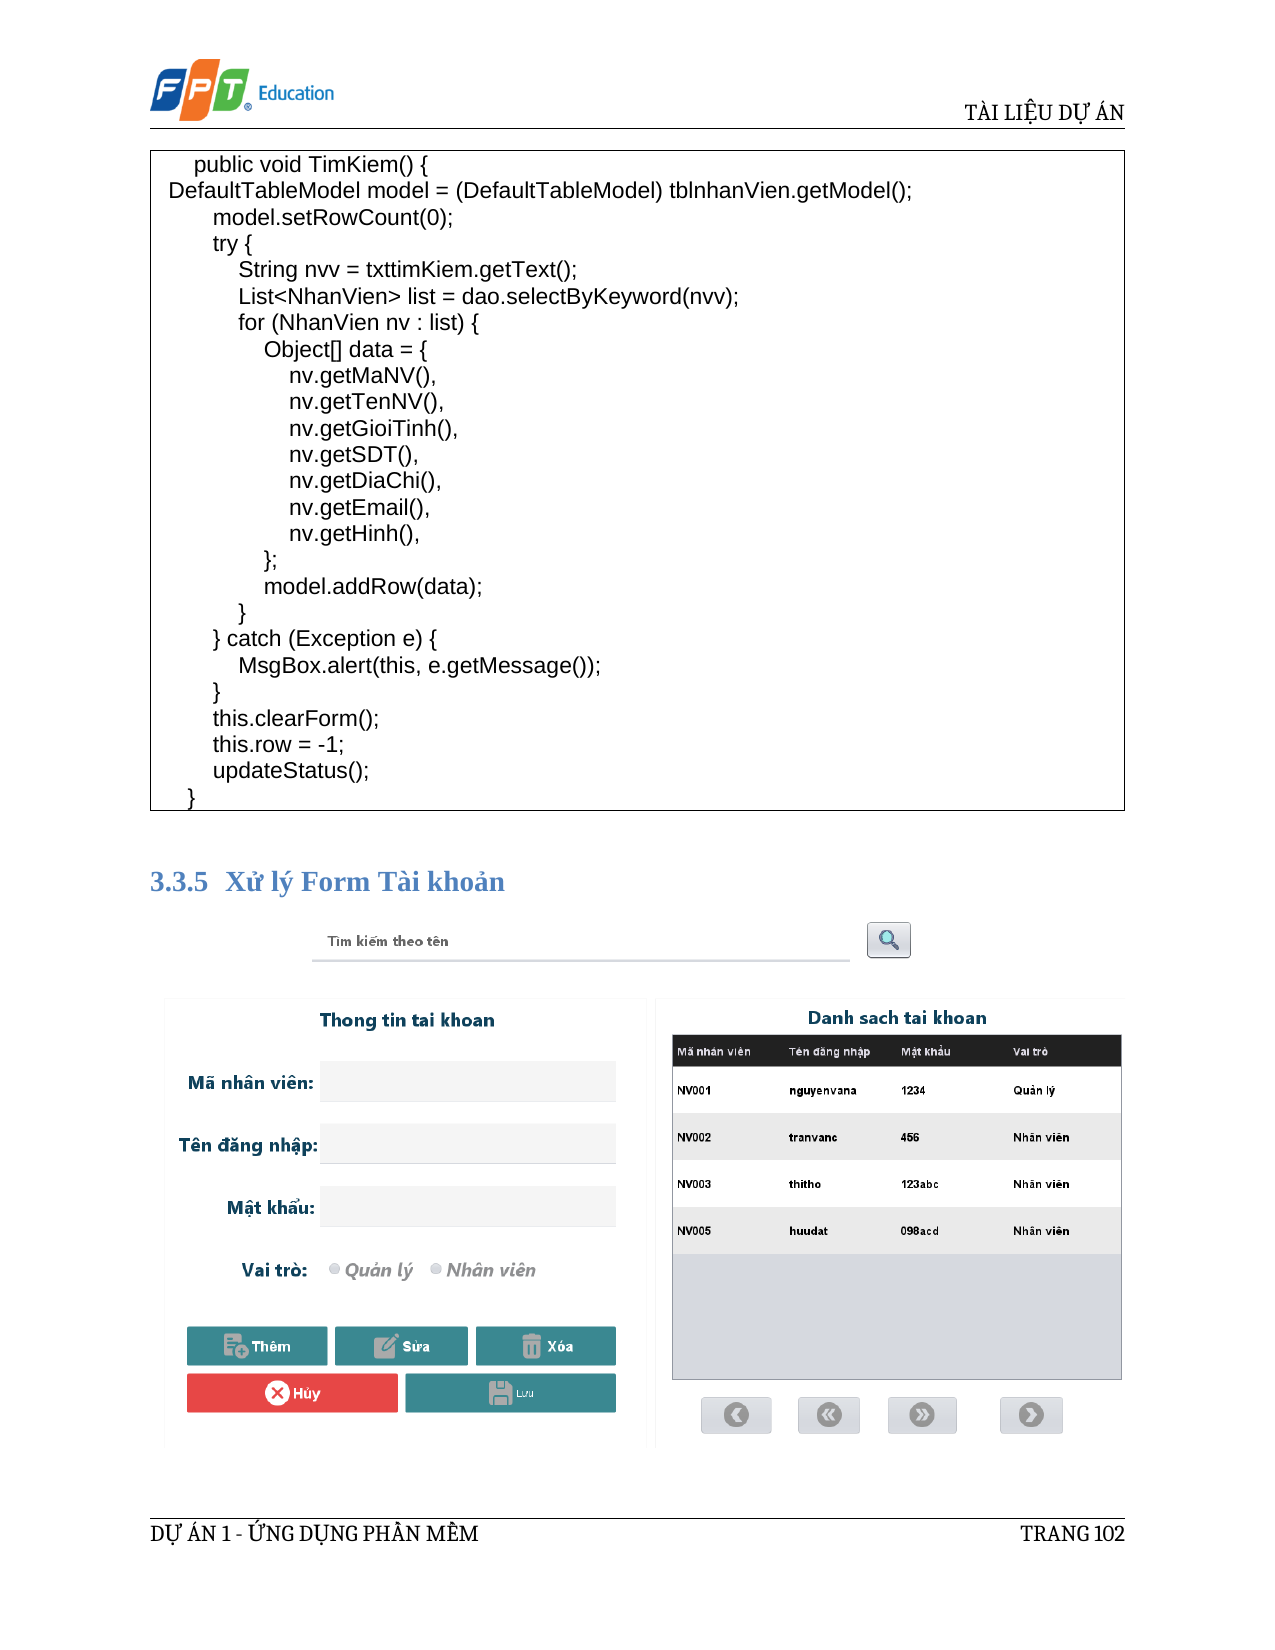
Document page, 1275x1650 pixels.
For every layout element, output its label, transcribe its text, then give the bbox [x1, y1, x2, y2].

subtitle Xử lý Form Tài khoản [150, 864, 1125, 897]
picture [150, 59, 336, 121]
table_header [151, 151, 1124, 810]
picture [150, 902, 1125, 1448]
